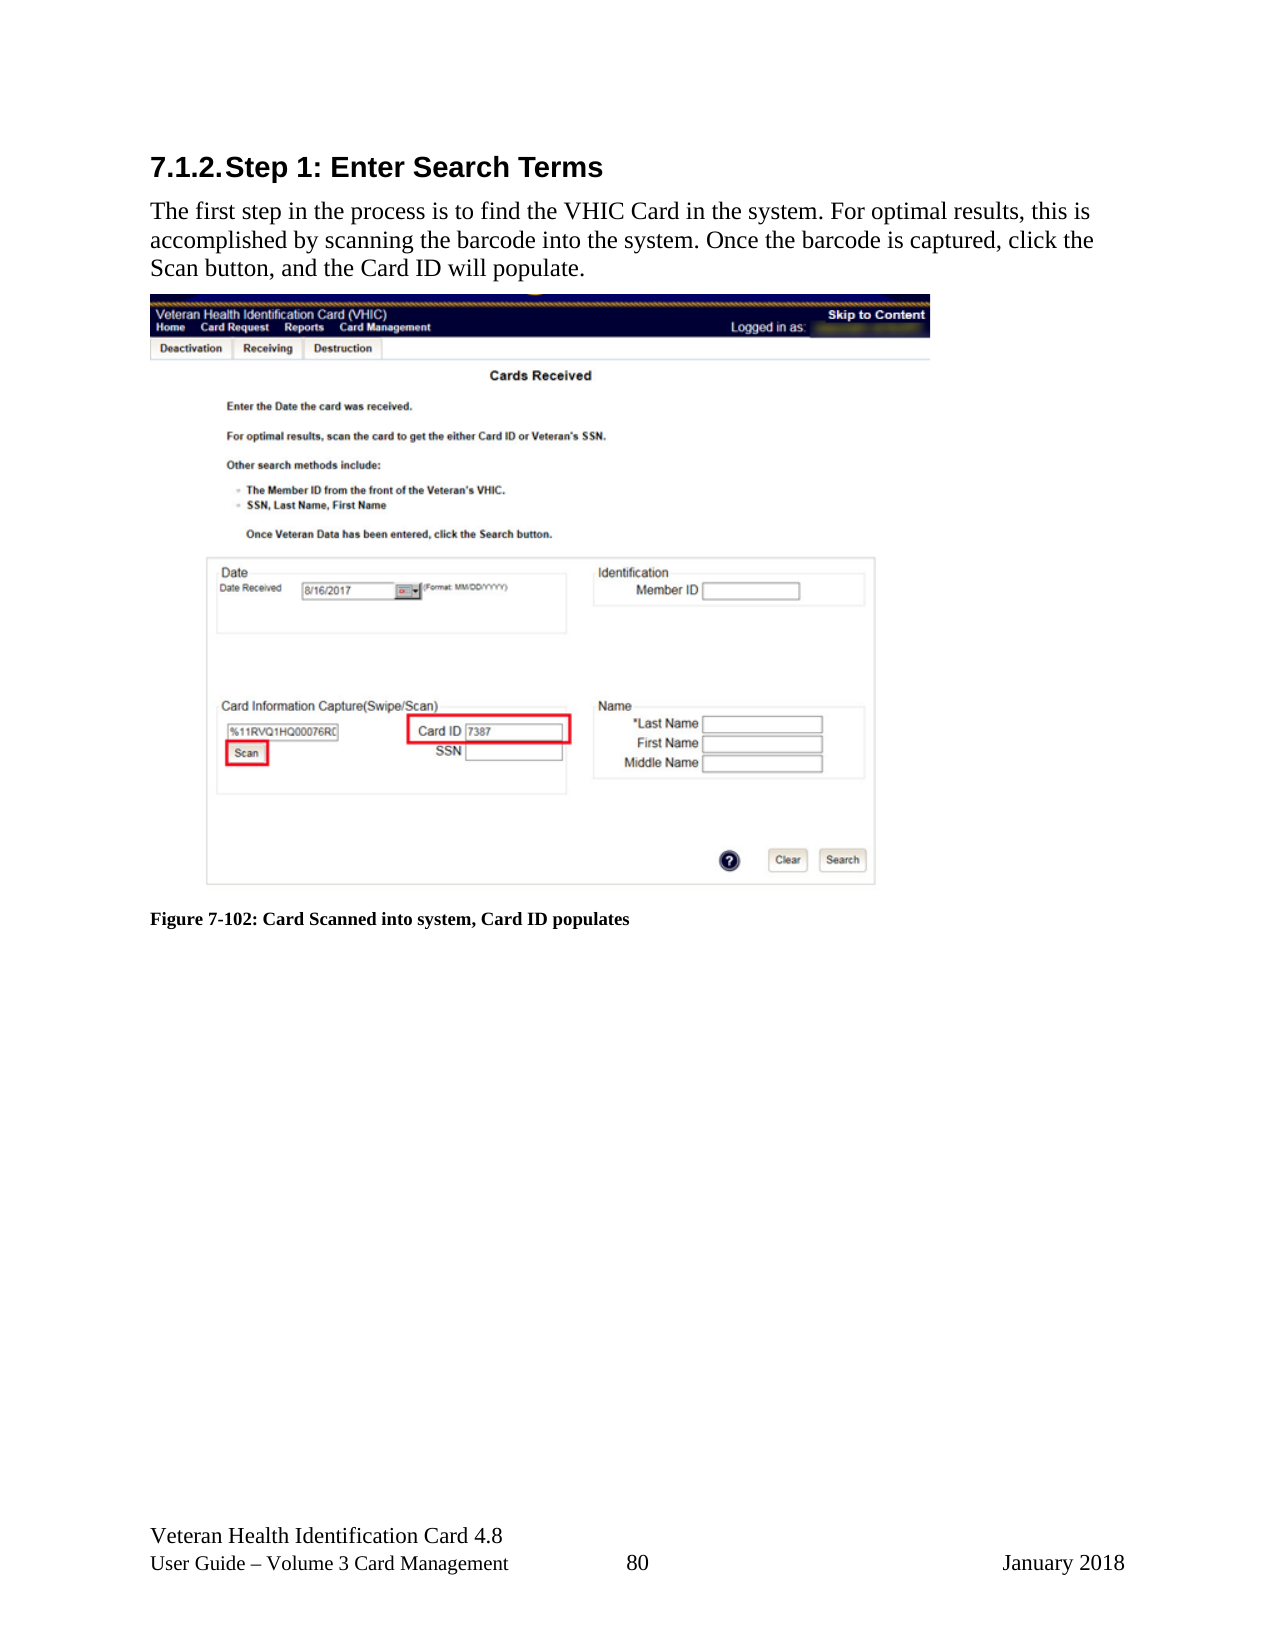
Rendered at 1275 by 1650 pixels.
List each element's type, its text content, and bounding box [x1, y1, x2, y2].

picture [150, 294, 930, 895]
text The first step in the process is to find the VHIC Card in the system. For optimal results, this is accomplished by scanning the barcode into the system. Once the barcode is captured, click the Scan button, and the Card ID will populate. [150, 196, 1125, 282]
subtitle Step 1: Enter Search Terms [150, 150, 1125, 183]
